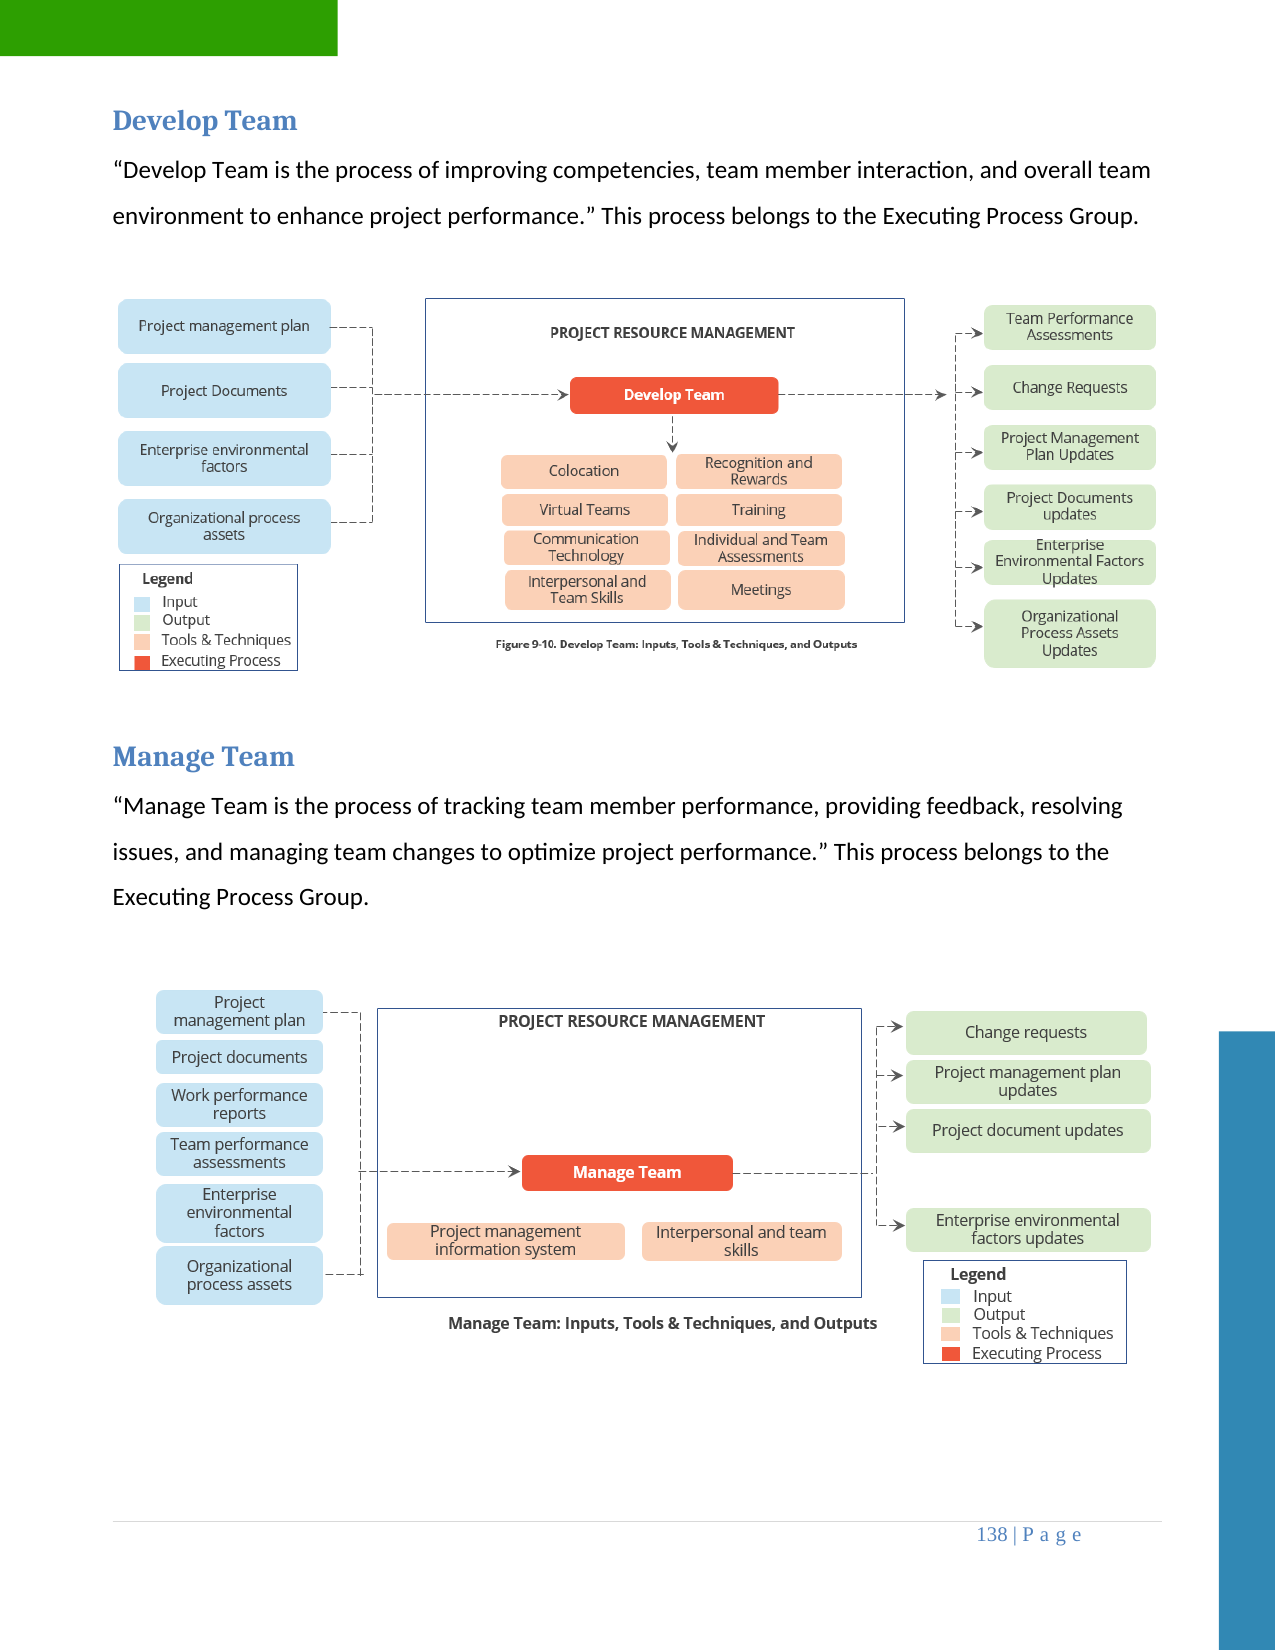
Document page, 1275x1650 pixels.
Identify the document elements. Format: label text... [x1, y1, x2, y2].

text “Manage Team is the process of tracking team member performance, providing feedback, resolving issues, and managing team changes to optimize project performance.” This process belongs to the Executing Process Group. [112, 790, 1162, 912]
text “Develop Team is the process of improving competencies, team member interaction, and overall team environment to enhance project performance.” This process belongs to the Executing Process Group. [112, 154, 1162, 230]
text Manage Team [112, 740, 1162, 773]
picture [112, 973, 1163, 1385]
picture [112, 291, 1163, 679]
text Develop Team [112, 104, 1162, 137]
